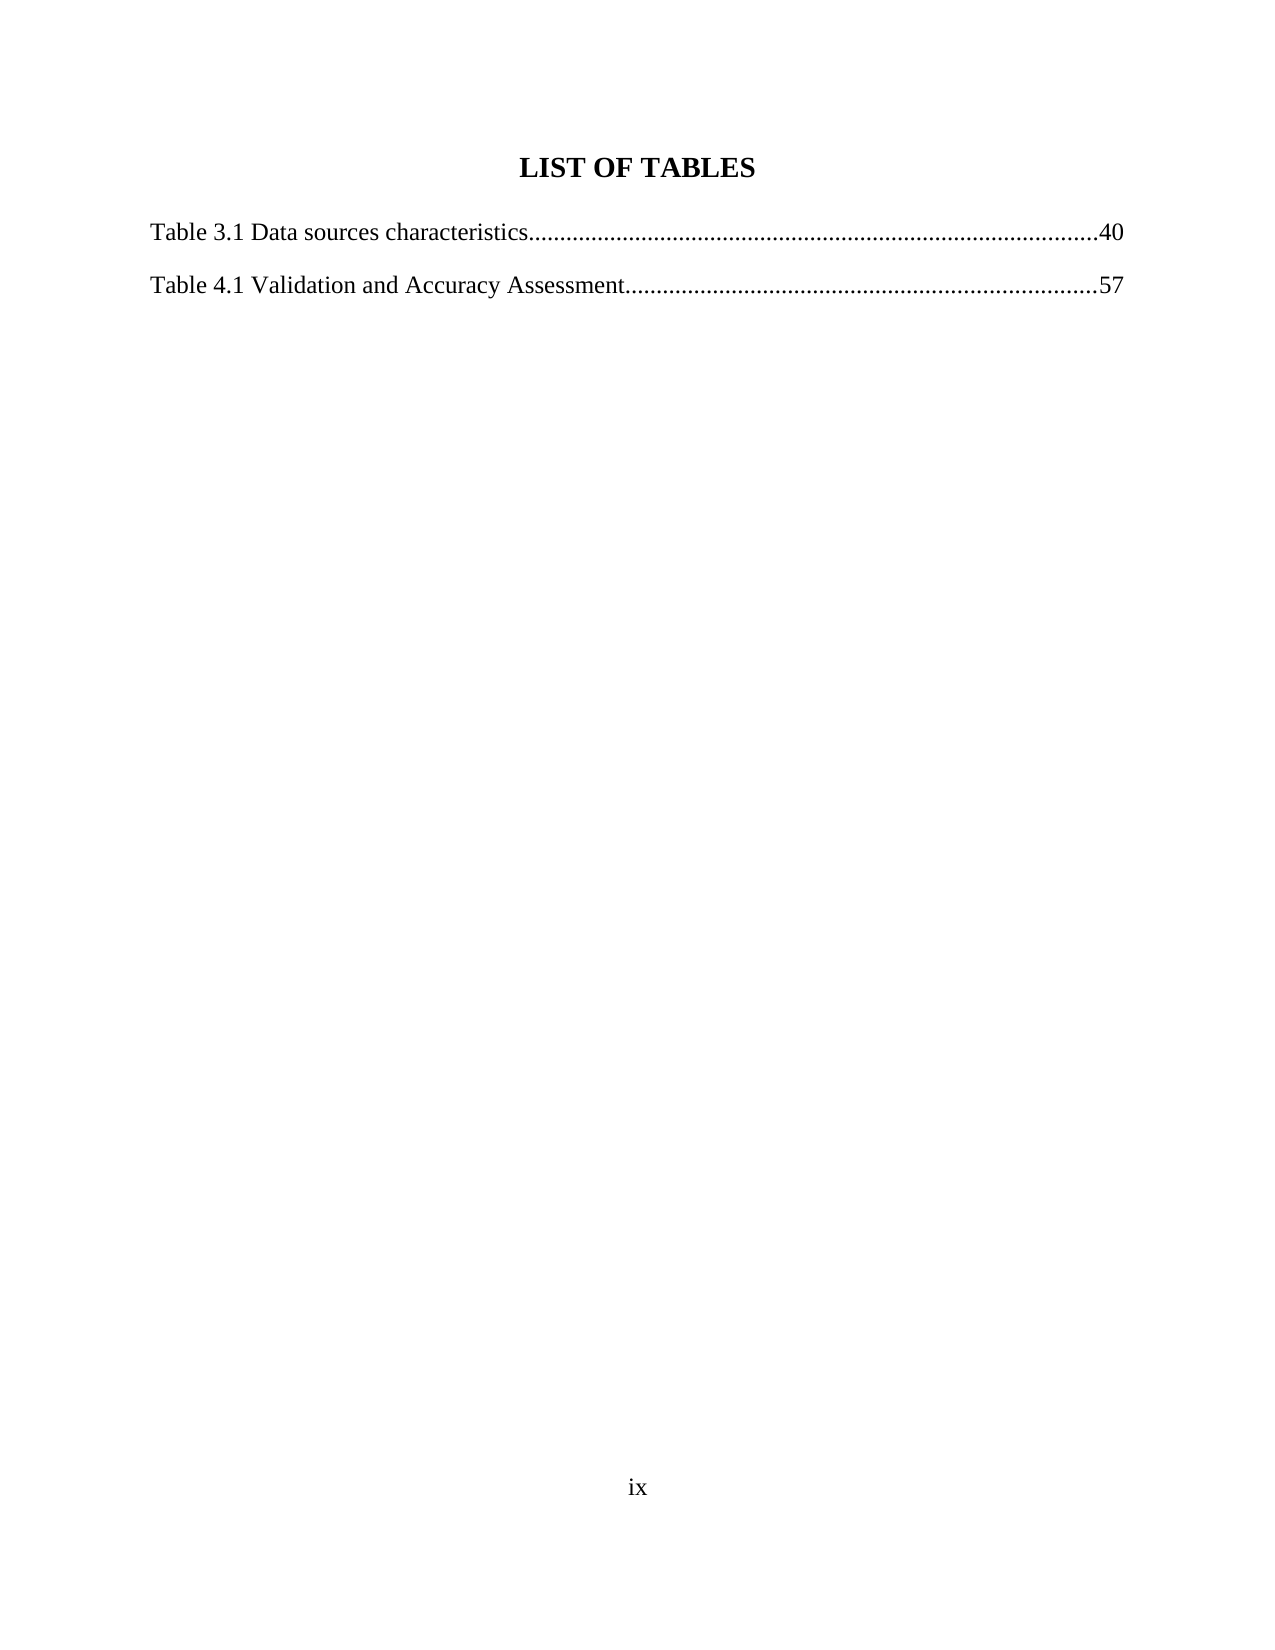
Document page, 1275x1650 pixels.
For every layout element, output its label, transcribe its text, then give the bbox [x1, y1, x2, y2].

text Table 3.1 Data sources characteristics 40 [150, 217, 1125, 246]
subtitle LIST OF TABLES [150, 150, 1125, 183]
text Table 4.1 Validation and Accuracy Assessment 57 [150, 271, 1125, 299]
